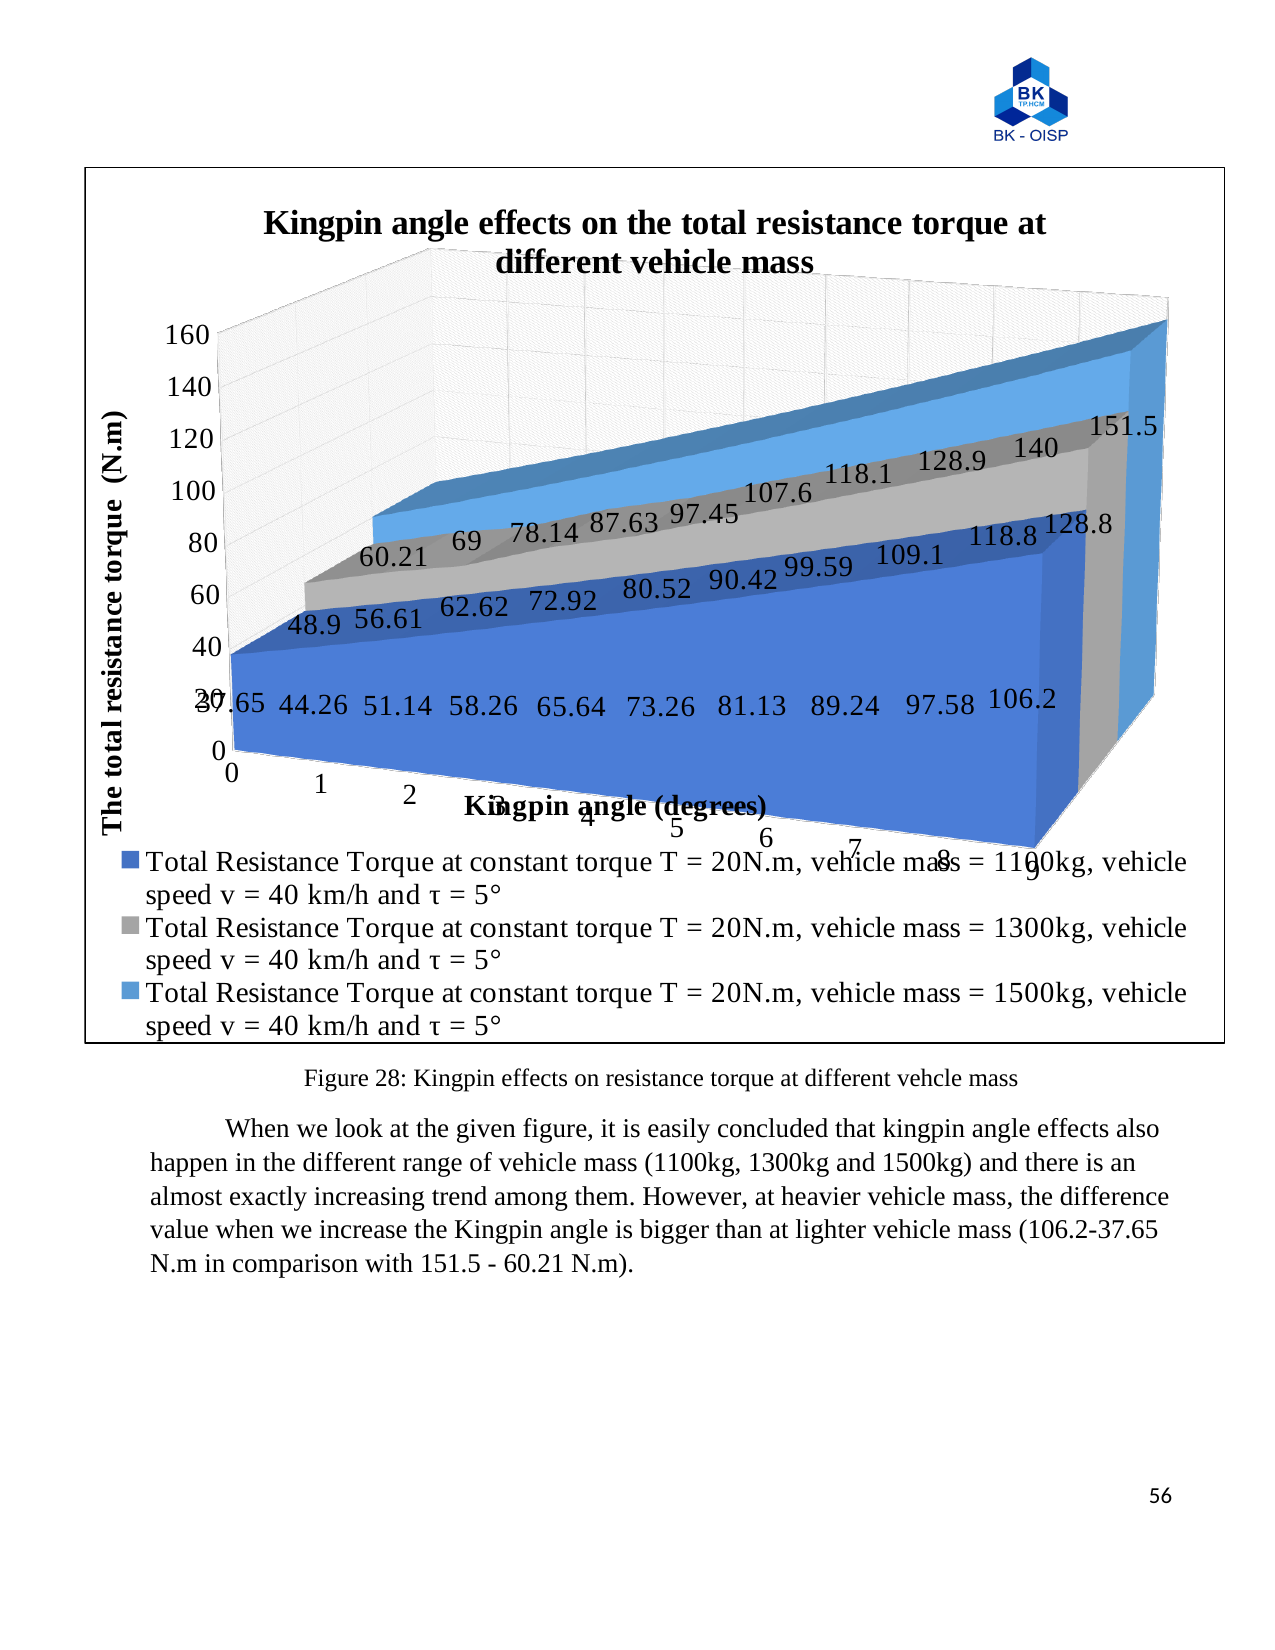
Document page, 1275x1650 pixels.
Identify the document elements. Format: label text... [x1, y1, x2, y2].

picture [993, 56, 1069, 148]
text Figure 28: Kingpin effects on resistance torque at different vehcle mass [150, 1063, 1172, 1092]
text When we look at the given figure, it is easily concluded that kingpin angle effects also happen in the different range of vehicle mass (1100kg, 1300kg and 1500kg) and there is an almost exactly increasing trend among them. However, at heavier vehicle mass, the difference value when we increase the Kingpin angle is bigger than at lighter vehicle mass (106.2-37.65 N.m in comparison with 151.5 - 60.21 N.m). [150, 1112, 1172, 1278]
